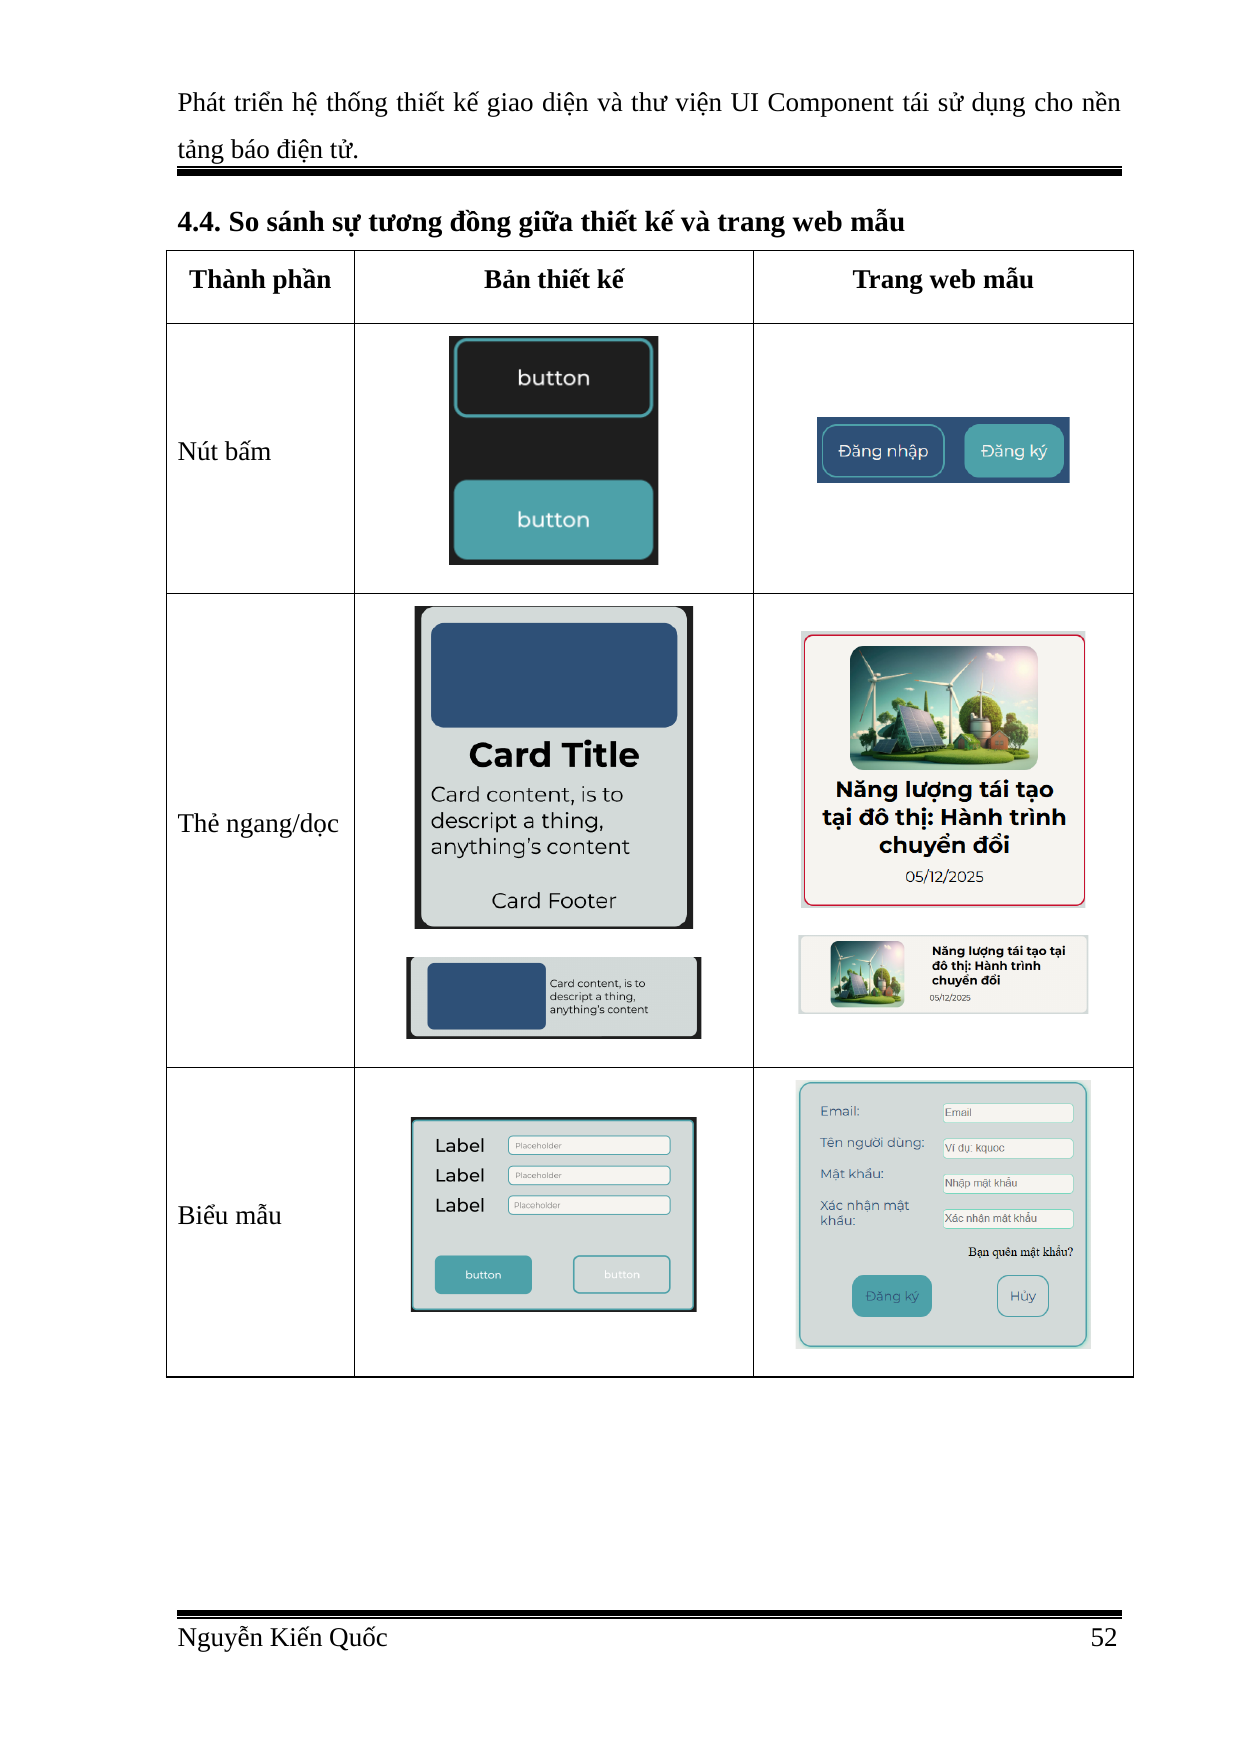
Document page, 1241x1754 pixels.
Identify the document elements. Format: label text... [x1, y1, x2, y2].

picture [817, 417, 1070, 483]
table_cell [754, 1068, 1133, 1376]
picture [449, 336, 659, 565]
picture [406, 957, 702, 1039]
table_cell [355, 1068, 753, 1376]
picture [410, 1117, 697, 1312]
picture [798, 935, 1089, 1014]
table_cell Thẻ ngang/dọc [167, 594, 354, 1067]
table_cell [754, 324, 1133, 593]
table_header Bản thiết kế [355, 251, 753, 322]
table_header Trang web mẫu [754, 251, 1133, 322]
picture [414, 606, 694, 929]
table_cell [355, 594, 753, 1067]
table_cell Nút bấm [167, 324, 354, 593]
subtitle So sánh sự tương đồng giữa thiết kế và trang web mẫu [177, 204, 1122, 237]
picture [801, 631, 1086, 908]
picture [795, 1080, 1091, 1349]
table_cell [754, 594, 1133, 1067]
table_header Thành phần [167, 251, 354, 322]
table_cell Biểu mẫu [167, 1068, 354, 1376]
table_cell [355, 324, 753, 593]
